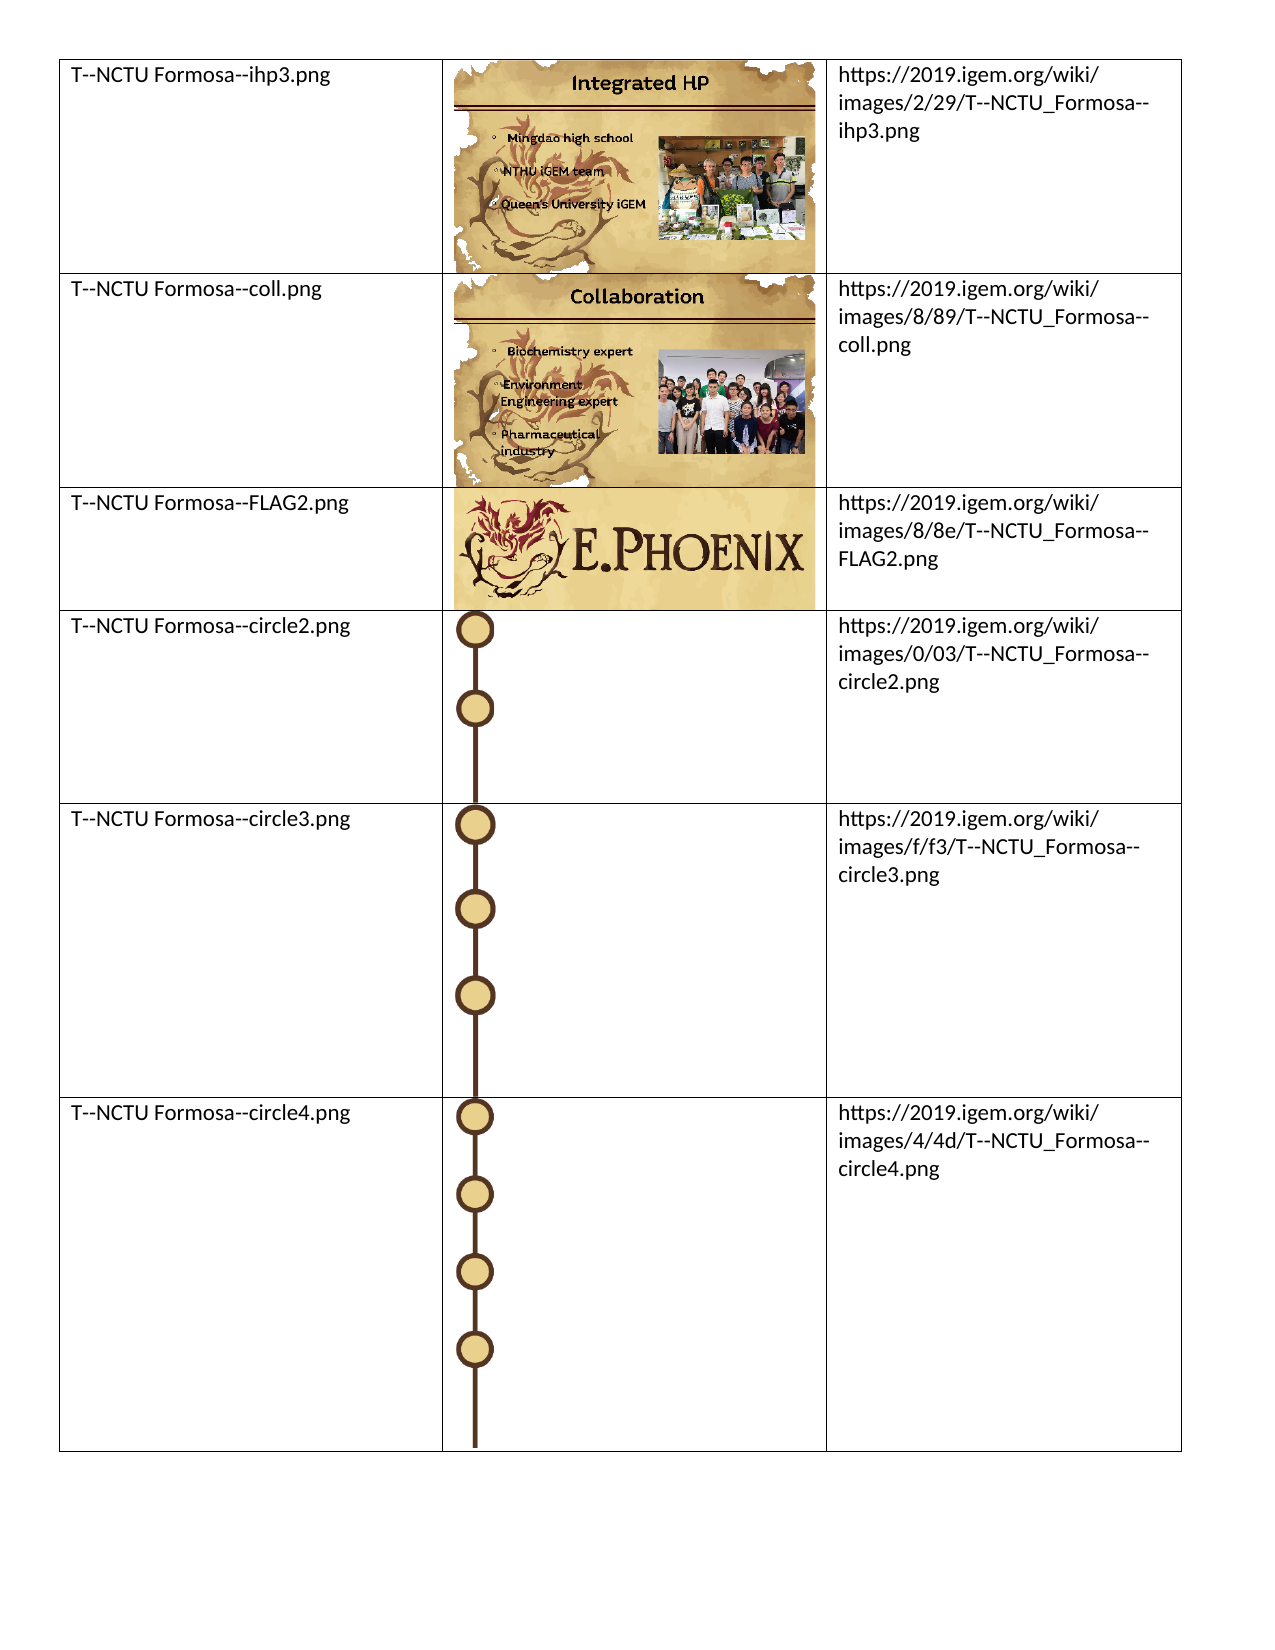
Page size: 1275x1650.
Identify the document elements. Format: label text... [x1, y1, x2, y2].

table_cell [443, 274, 454, 487]
table_cell [443, 488, 454, 610]
picture [454, 488, 816, 1451]
table_cell https://2019.igem.org/wiki/images/8/8e/T--NCTU_Formosa--FLAG2.png [827, 488, 1181, 610]
picture [454, 60, 816, 273]
table_cell https://2019.igem.org/wiki/images/4/4d/T--NCTU_Formosa--circle4.png [827, 1098, 1181, 1451]
table_cell T--NCTU Formosa--circle3.png [60, 804, 442, 1097]
table_cell [495, 611, 826, 803]
table_cell [443, 60, 454, 273]
table_cell [816, 60, 826, 273]
table_cell https://2019.igem.org/wiki/images/0/03/T--NCTU_Formosa--circle2.png [827, 611, 1181, 803]
table_cell T--NCTU Formosa--circle4.png [60, 1098, 442, 1451]
table_cell https://2019.igem.org/wiki/images/f/f3/T--NCTU_Formosa--circle3.png [827, 804, 1181, 1097]
table_cell T--NCTU Formosa--coll.png [60, 274, 442, 487]
table_cell [443, 1098, 454, 1451]
table_cell https://2019.igem.org/wiki/images/2/29/T--NCTU_Formosa--ihp3.png [827, 60, 1181, 273]
table_cell T--NCTU Formosa--circle2.png [60, 611, 442, 803]
table_cell [816, 488, 826, 610]
table_cell T--NCTU Formosa--ihp3.png [60, 60, 442, 273]
table_cell [495, 1098, 826, 1451]
table_cell [443, 611, 454, 803]
table_cell [816, 274, 826, 487]
picture [454, 274, 816, 487]
table_cell T--NCTU Formosa--FLAG2.png [60, 488, 442, 610]
table_cell [496, 804, 826, 1097]
table_cell [443, 804, 454, 1097]
table_cell https://2019.igem.org/wiki/images/8/89/T--NCTU_Formosa--coll.png [827, 274, 1181, 487]
